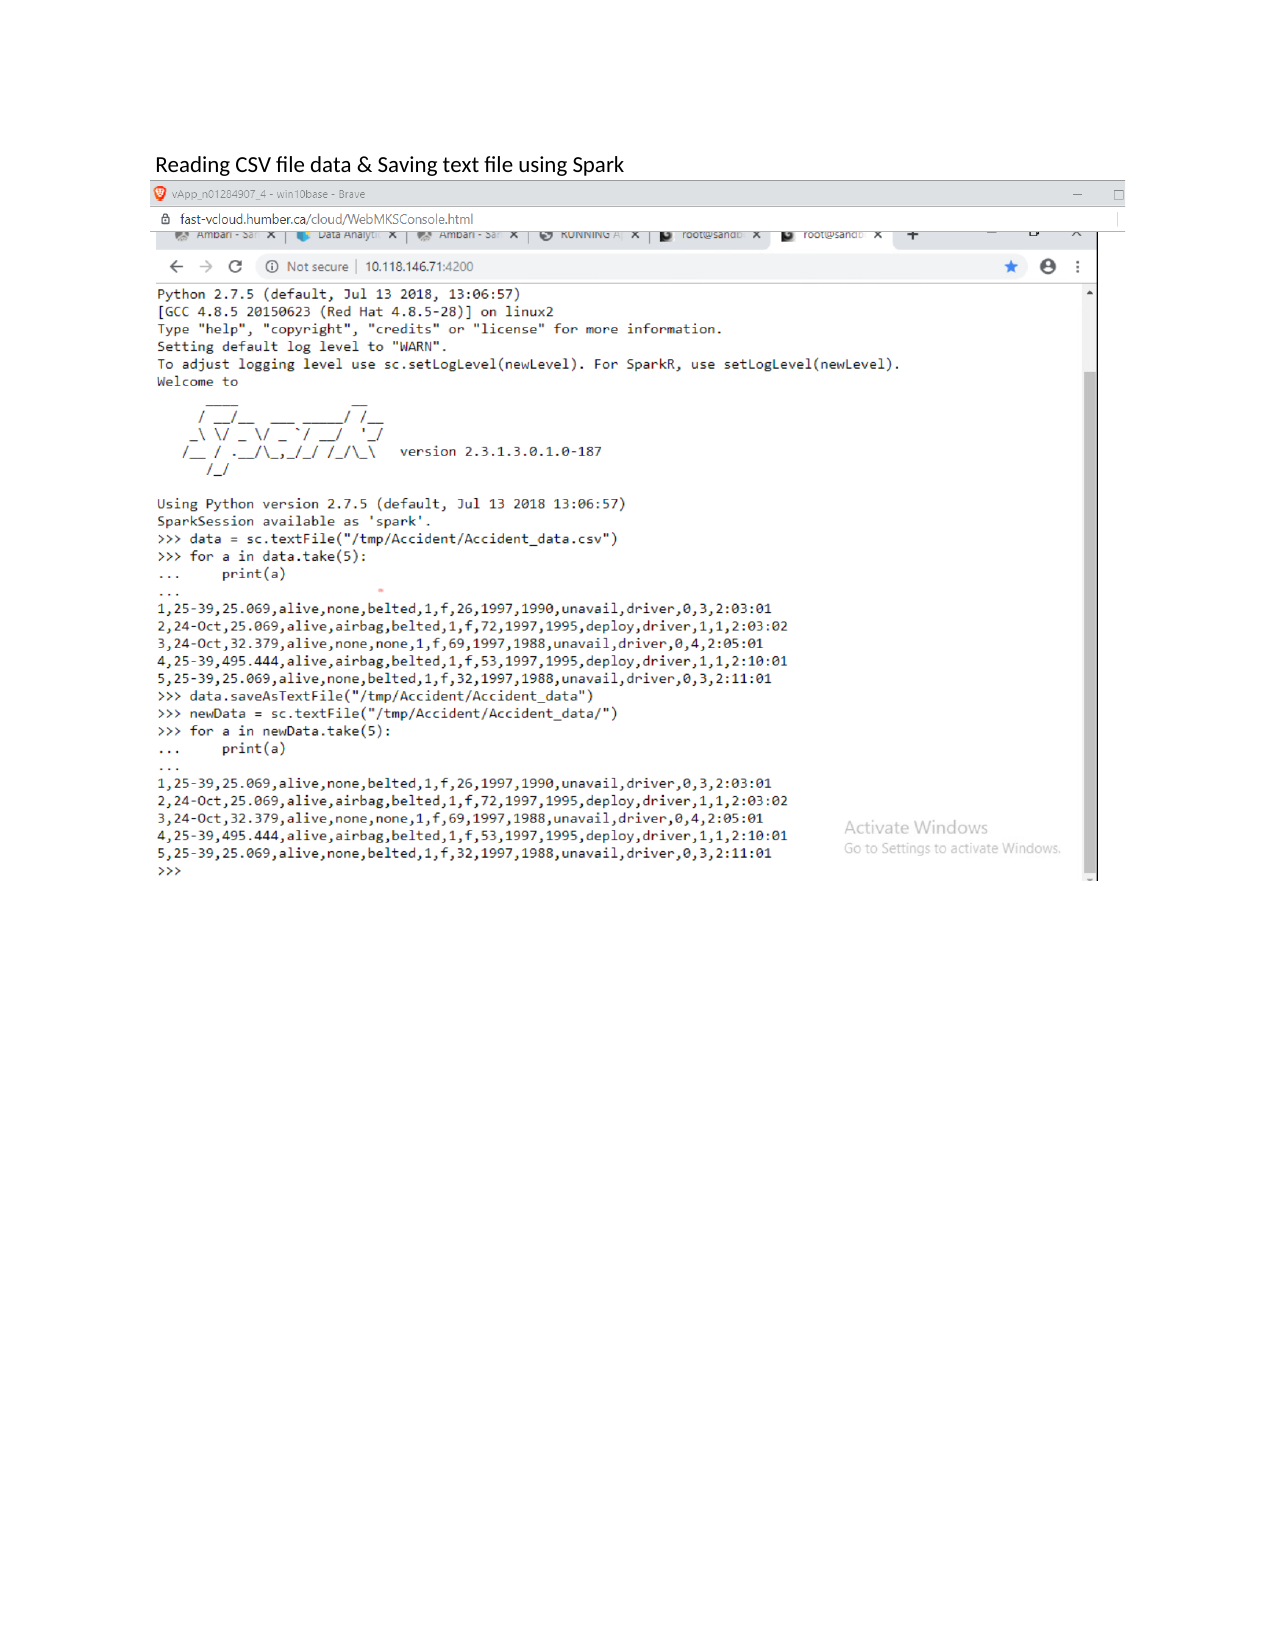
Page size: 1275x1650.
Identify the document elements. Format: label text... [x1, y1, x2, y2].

picture [150, 180, 1125, 881]
text Reading CSV file data & Saving text file using Spark [150, 150, 1125, 180]
